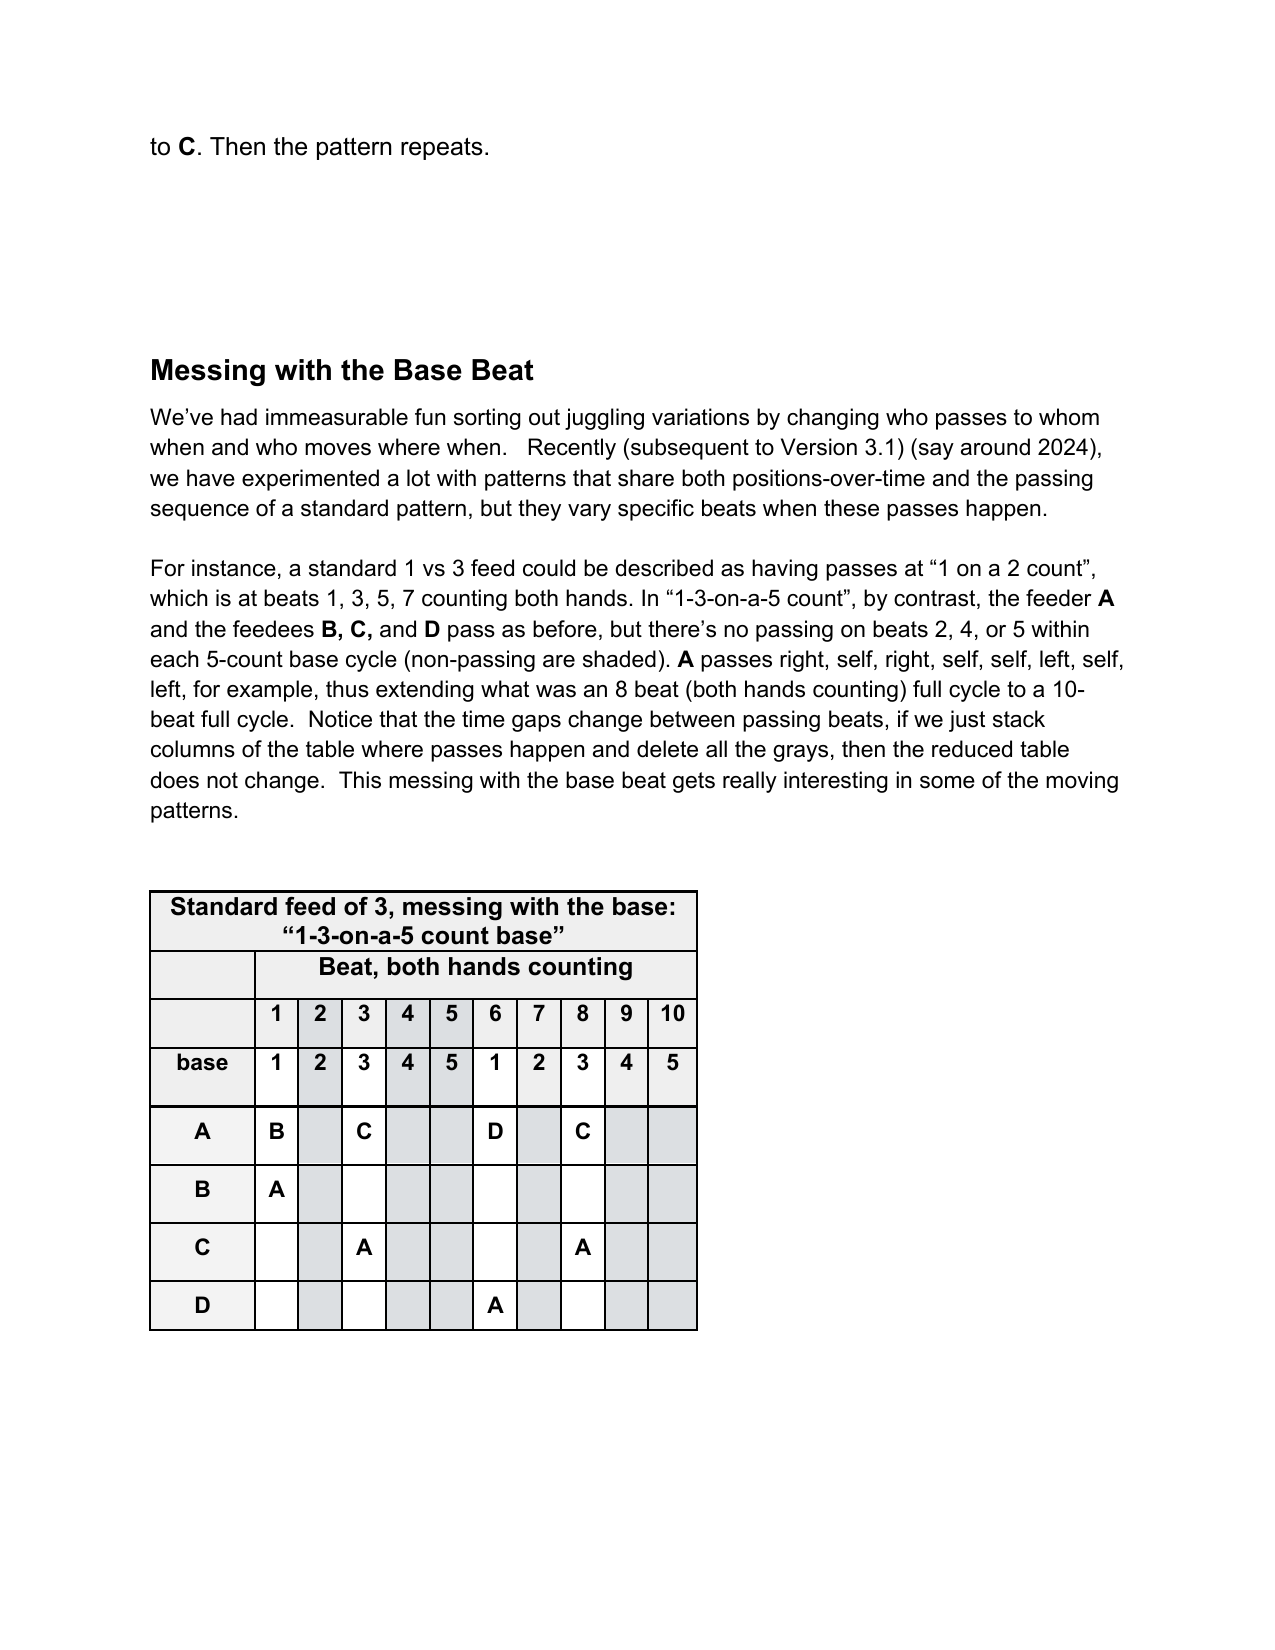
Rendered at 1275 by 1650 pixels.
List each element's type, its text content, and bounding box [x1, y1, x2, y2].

table_cell 2 [299, 1049, 341, 1105]
table_cell 6 [474, 1000, 516, 1047]
table_cell A [474, 1282, 516, 1329]
table_cell 5 [431, 1049, 472, 1105]
table_cell 8 [562, 1000, 604, 1047]
table_cell [518, 1282, 560, 1329]
table_cell 1 [256, 1000, 297, 1047]
table_cell [649, 1224, 696, 1280]
table_cell 4 [606, 1049, 647, 1105]
table_cell [518, 1108, 560, 1163]
table_cell 10 [649, 1000, 696, 1047]
table_cell [387, 1282, 429, 1329]
table_cell [562, 1166, 604, 1222]
table_cell [474, 1166, 516, 1222]
table_cell B [151, 1166, 254, 1222]
table_cell [343, 1282, 385, 1329]
table_cell 3 [343, 1049, 385, 1105]
table_cell [431, 1166, 472, 1222]
table_cell 2 [299, 1000, 341, 1047]
table_cell D [151, 1282, 254, 1329]
subtitle Messing with the Base Beat [150, 353, 1125, 387]
table_cell [431, 1108, 472, 1163]
table_cell [256, 1282, 297, 1329]
table_cell C [562, 1108, 604, 1163]
table_cell [649, 1108, 696, 1163]
table_cell A [343, 1224, 385, 1280]
table_cell 7 [518, 1000, 560, 1047]
table_cell [649, 1166, 696, 1222]
table_cell 1 [474, 1049, 516, 1105]
table_cell 3 [562, 1049, 604, 1105]
table_cell C [151, 1224, 254, 1280]
table_cell D [474, 1108, 516, 1163]
table_cell [431, 1282, 472, 1329]
table_cell 4 [387, 1000, 429, 1047]
table_cell [151, 952, 254, 998]
table_cell [299, 1108, 341, 1163]
table_cell [387, 1166, 429, 1222]
table_cell [518, 1166, 560, 1222]
table_cell [151, 1000, 254, 1047]
table_header Standard feed of 3, messing with the base: “1-3-on-a-5 count base” [151, 893, 696, 950]
table_cell [562, 1282, 604, 1329]
table_cell [606, 1224, 647, 1280]
table_cell 3 [343, 1000, 385, 1047]
table_cell Beat, both hands counting [256, 952, 696, 998]
table_cell B [256, 1108, 297, 1163]
table_cell [299, 1282, 341, 1329]
table_cell [474, 1224, 516, 1280]
table_cell [606, 1166, 647, 1222]
table_cell [387, 1108, 429, 1163]
table_cell [299, 1166, 341, 1222]
table_cell 1 [256, 1049, 297, 1105]
table_cell 4 [387, 1049, 429, 1105]
table_cell 2 [518, 1049, 560, 1105]
table_cell base [151, 1049, 254, 1105]
table_cell A [256, 1166, 297, 1222]
table_cell 5 [649, 1049, 696, 1105]
table_cell [256, 1224, 297, 1280]
text For instance, a standard 1 vs 3 feed could be described as having passes at “1 on a 2 count”, which is at beats 1, 3, 5, 7 counting both hands. In “1-3-on-a-5 count”, by contrast, the feeder A and the feedees B, C, and D pass as before, but there’s no passing on beats 2, 4, or 5 within each 5-count base cycle (non-passing are shaded). A passes right, self, right, self, self, left, self, left, for example, thus extending what was an 8 beat (both hands counting) full cycle to a 10-beat full cycle. Notice that the time gaps change between passing beats, if we just stack columns of the table where passes happen and delete all the grays, then the reduced table does not change. This messing with the base beat gets really interesting in some of the moving patterns. [150, 555, 1125, 823]
table_cell [299, 1224, 341, 1280]
table_cell C [343, 1108, 385, 1163]
table_cell A [562, 1224, 604, 1280]
table_cell [431, 1224, 472, 1280]
table_cell 9 [606, 1000, 647, 1047]
table_cell [518, 1224, 560, 1280]
table_cell 5 [431, 1000, 472, 1047]
table_cell [343, 1166, 385, 1222]
table_cell [606, 1282, 647, 1329]
table_cell [387, 1224, 429, 1280]
table_cell [606, 1108, 647, 1163]
table_cell [649, 1282, 696, 1329]
table_cell A [151, 1108, 254, 1163]
text We’ve had immeasurable fun sorting out juggling variations by changing who passes to whom when and who moves where when. Recently (subsequent to Version 3.1) (say around 2024), we have experimented a lot with patterns that share both positions-over-time and the passing sequence of a standard pattern, but they vary specific beats when these passes happen. [150, 404, 1125, 521]
text to C. Then the pattern repeats. [150, 132, 1125, 160]
